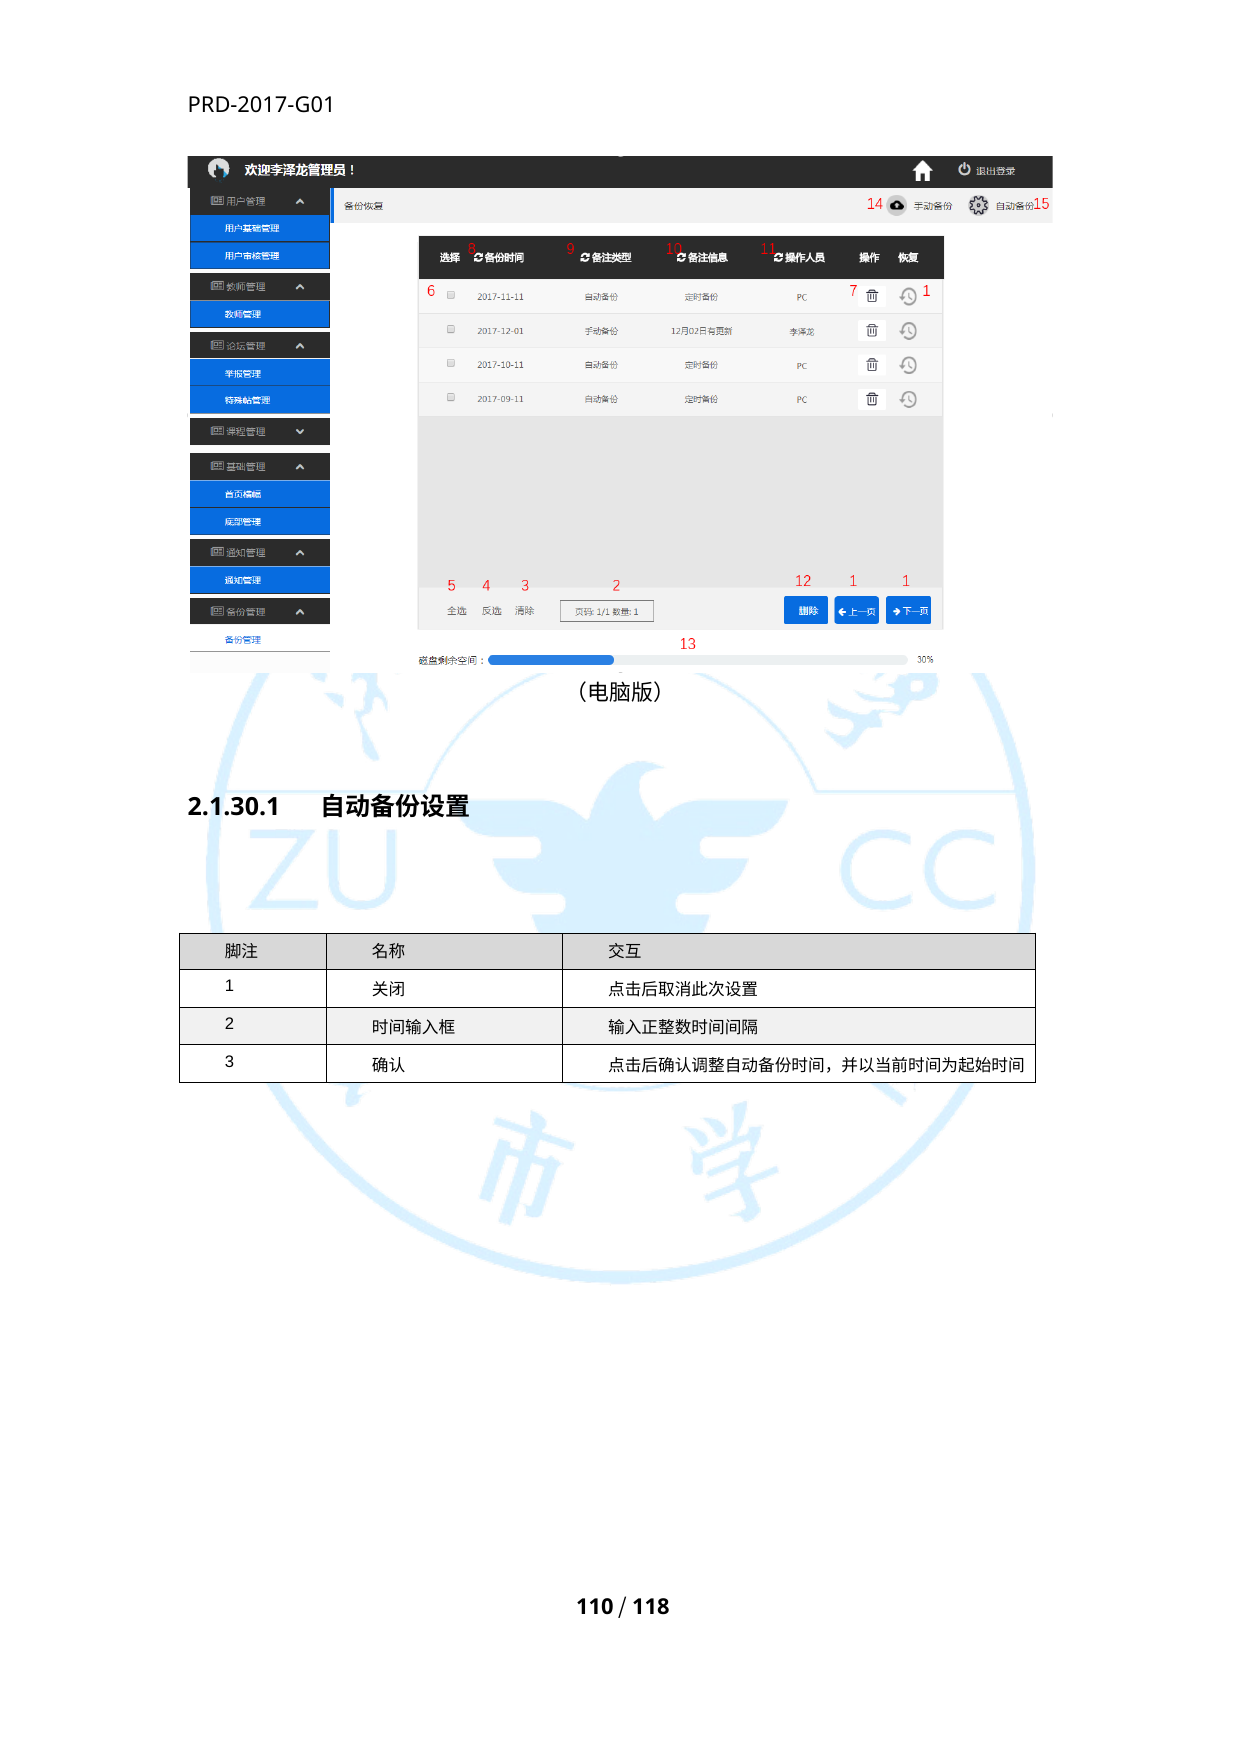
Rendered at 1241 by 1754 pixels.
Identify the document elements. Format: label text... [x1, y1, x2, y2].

table_header 名称 [327, 934, 562, 969]
text 自动备份设置 [187, 772, 1053, 837]
table_cell 关闭 [327, 970, 562, 1007]
table_cell 1 [180, 970, 326, 1007]
table_cell 3 [180, 1045, 326, 1082]
table_cell 时间输入框 [327, 1008, 562, 1044]
table_cell 2 [180, 1008, 326, 1044]
table_header 脚注 [180, 934, 326, 969]
table_cell 输入正整数时间间隔 [563, 1008, 1035, 1044]
table_cell 确认 [327, 1045, 562, 1082]
picture [187, 156, 1053, 673]
table_cell 点击后取消此次设置 [563, 970, 1035, 1007]
table_header 交互 [563, 934, 1035, 969]
text （电脑版） [187, 674, 1053, 707]
table_cell 点击后确认调整自动备份时间，并以当前时间为起始时间 [563, 1045, 1035, 1082]
